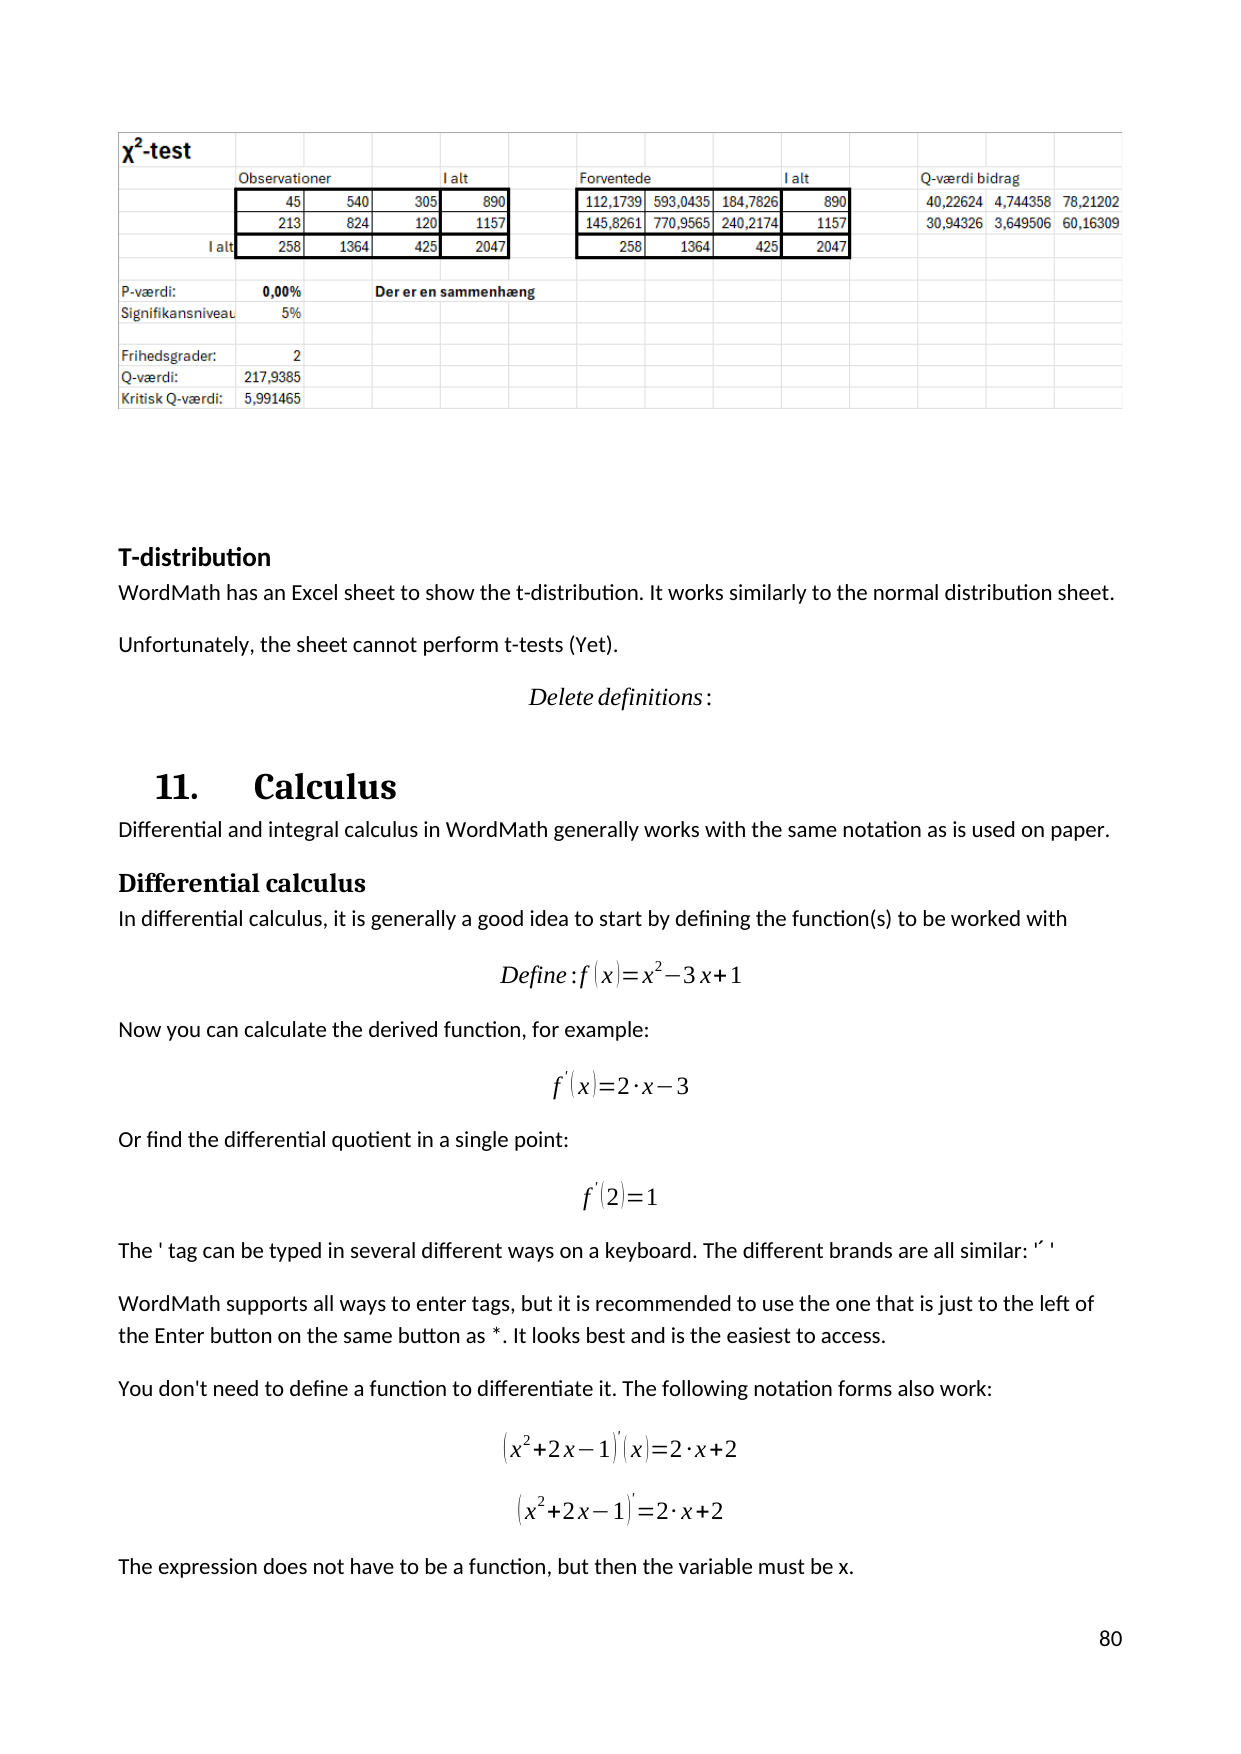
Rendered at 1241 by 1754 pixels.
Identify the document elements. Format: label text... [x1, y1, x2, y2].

text In differential calculus, it is generally a good idea to start by defining the function(s) to be worked with [118, 904, 1122, 932]
text The expression does not have to be a function, but then the variable must be x. [118, 1552, 1122, 1580]
picture [118, 132, 1123, 409]
text Now you can calculate the derived function, for example: [118, 1015, 1122, 1043]
subtitle Calculus [156, 766, 1122, 809]
subtitle T-distribution [118, 540, 1122, 573]
text You don't need to define a function to differentiate it. The following notation forms also work: [118, 1374, 1122, 1403]
text WordMath has an Excel sheet to show the t-distribution. It works similarly to the normal distribution sheet. [118, 578, 1122, 606]
subtitle Differential calculus [118, 868, 1122, 899]
text Unfortunately, the sheet cannot perform t-tests (Yet). [118, 631, 1122, 659]
text WordMath supports all ways to enter tags, but it is recommended to use the one that is just to the left of the Enter button on the same button as *. It looks best and is the easiest to access. [118, 1289, 1122, 1349]
text The ' tag can be typed in several different ways on a keyboard. The different brands are all similar: ' ́ ' [118, 1236, 1122, 1264]
text Or find the differential quotient in a single point: [118, 1126, 1122, 1154]
text Differential and integral calculus in WordMath generally works with the same notation as is used on paper. [118, 815, 1122, 843]
